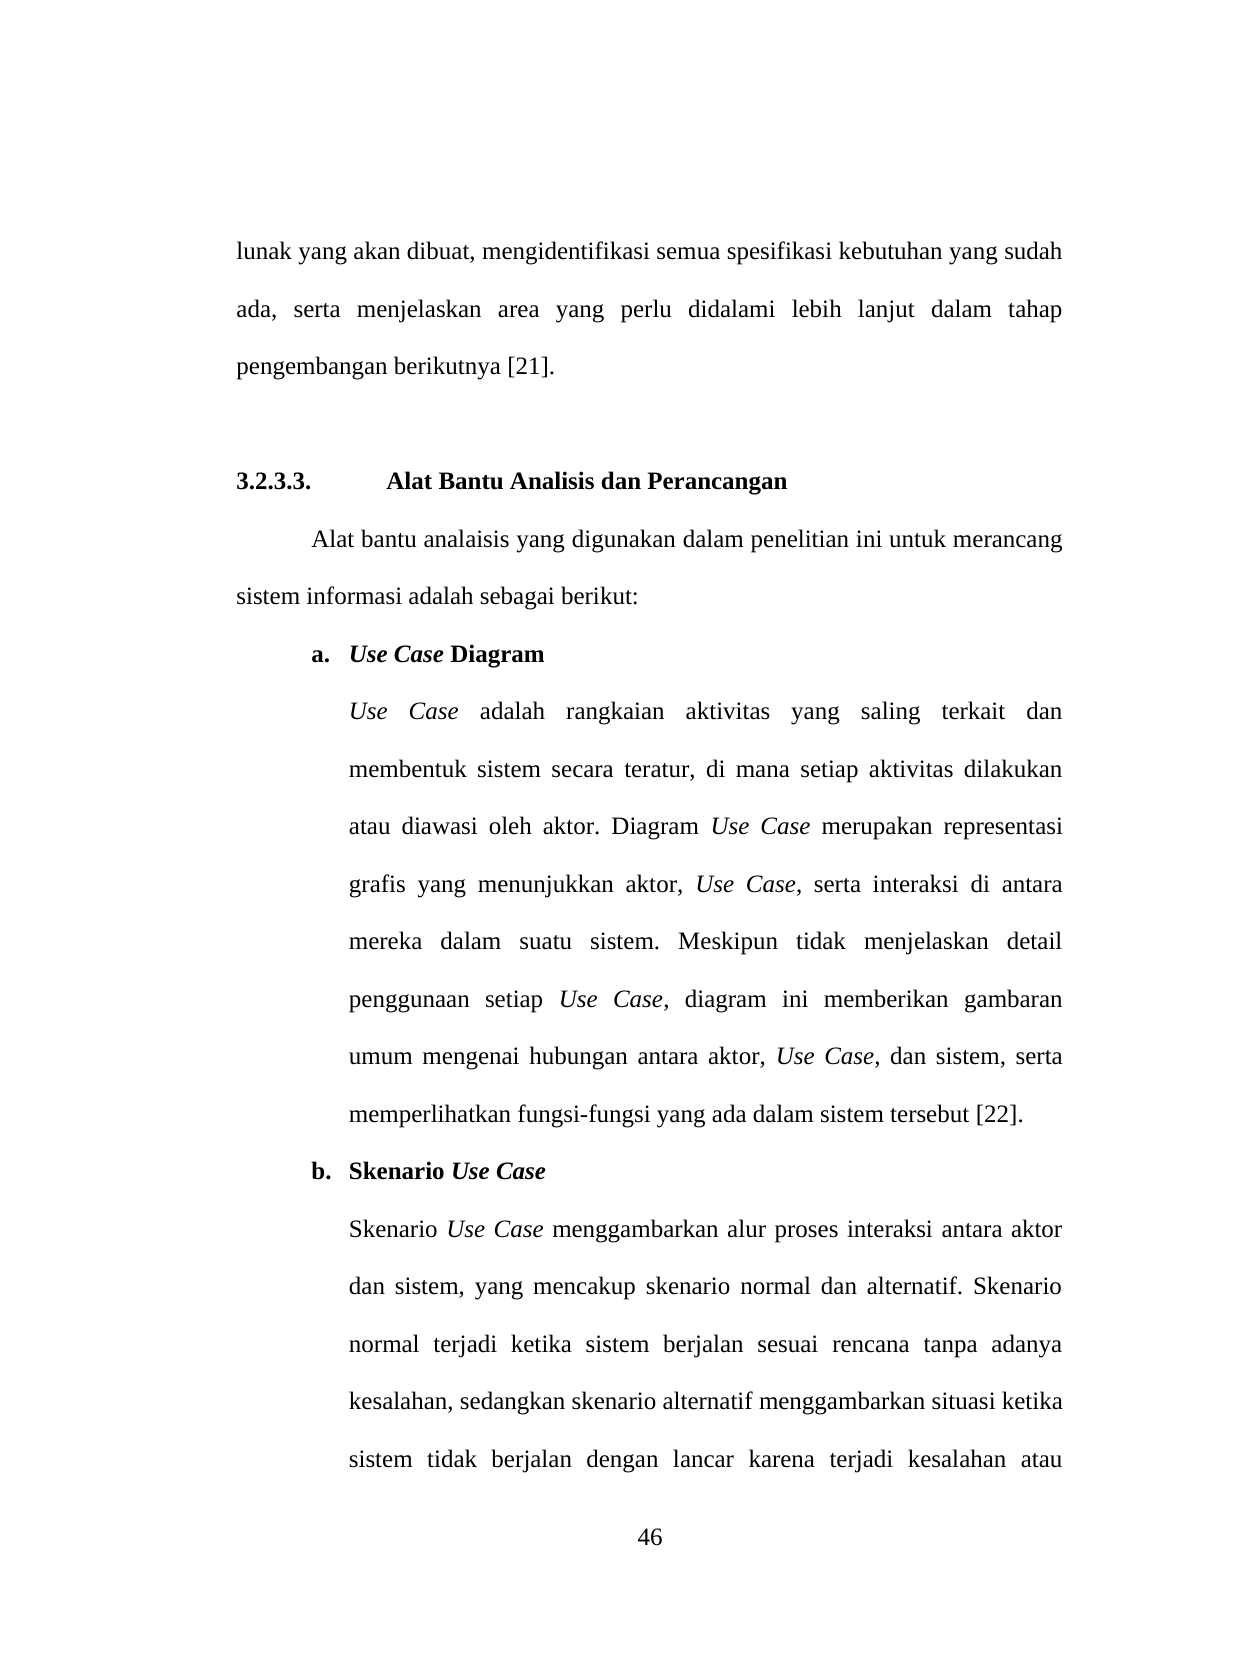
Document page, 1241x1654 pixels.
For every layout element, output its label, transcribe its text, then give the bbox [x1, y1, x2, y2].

list Skenario Use Case [311, 1156, 1063, 1185]
list Use Case adalah rangkaian aktivitas yang saling terkait dan membentuk sistem secara teratur, di mana setiap aktivitas dilakukan atau diawasi oleh aktor. Diagram Use Case merupakan representasi grafis yang menunjukkan aktor, Use Case, serta interaksi di antara mereka dalam suatu sistem. Meskipun tidak menjelaskan detail penggunaan setiap Use Case, diagram ini memberikan gambaran umum mengenai hubungan antara aktor, Use Case, dan sistem, serta memperlihatkan fungsi-fungsi yang ada dalam sistem tersebut . [349, 696, 1063, 1127]
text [236, 236, 1063, 380]
text Alat Bantu Analisis dan Perancangan [236, 466, 1063, 495]
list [349, 1214, 1063, 1472]
list Use Case Diagram [311, 639, 1063, 667]
text Alat bantu analaisis yang digunakan dalam penelitian ini untuk merancang sistem informasi adalah sebagai berikut: [236, 524, 1063, 610]
